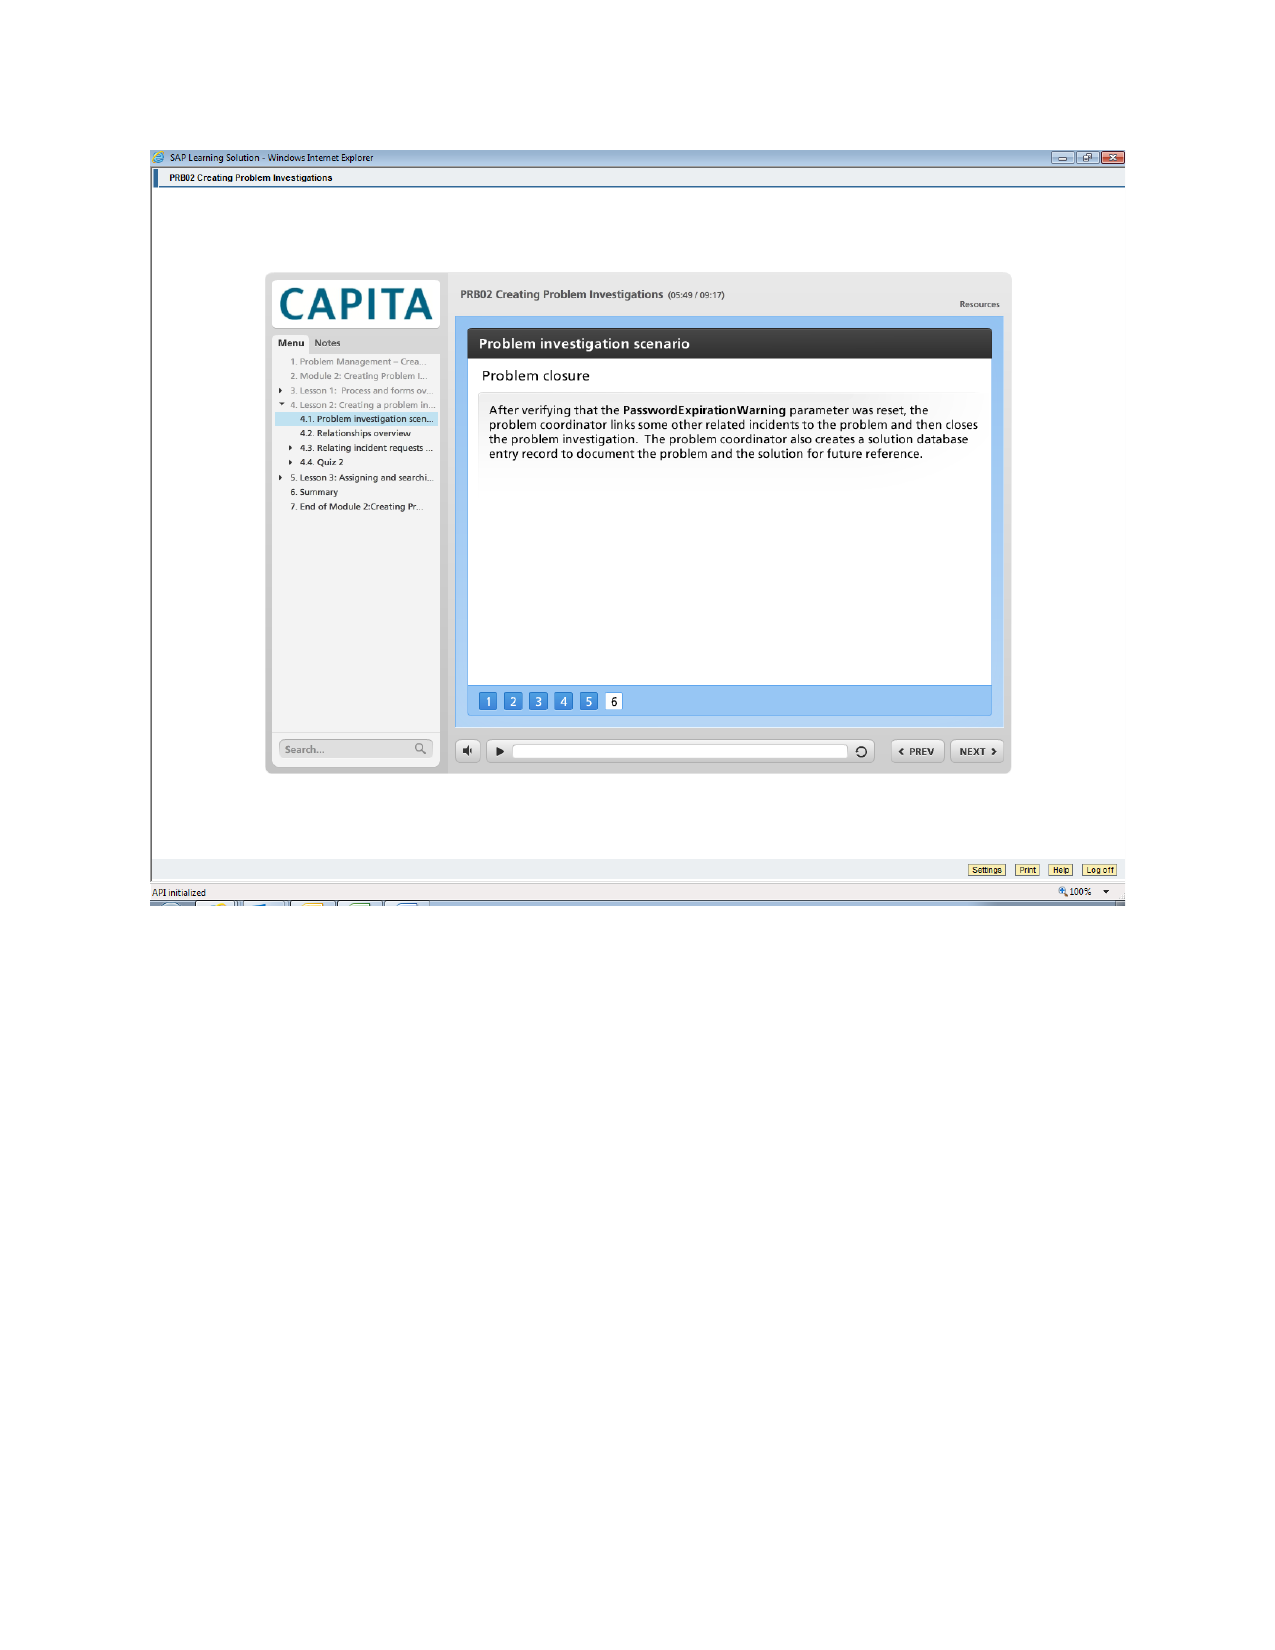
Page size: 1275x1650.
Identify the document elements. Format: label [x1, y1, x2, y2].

picture [150, 150, 1125, 906]
